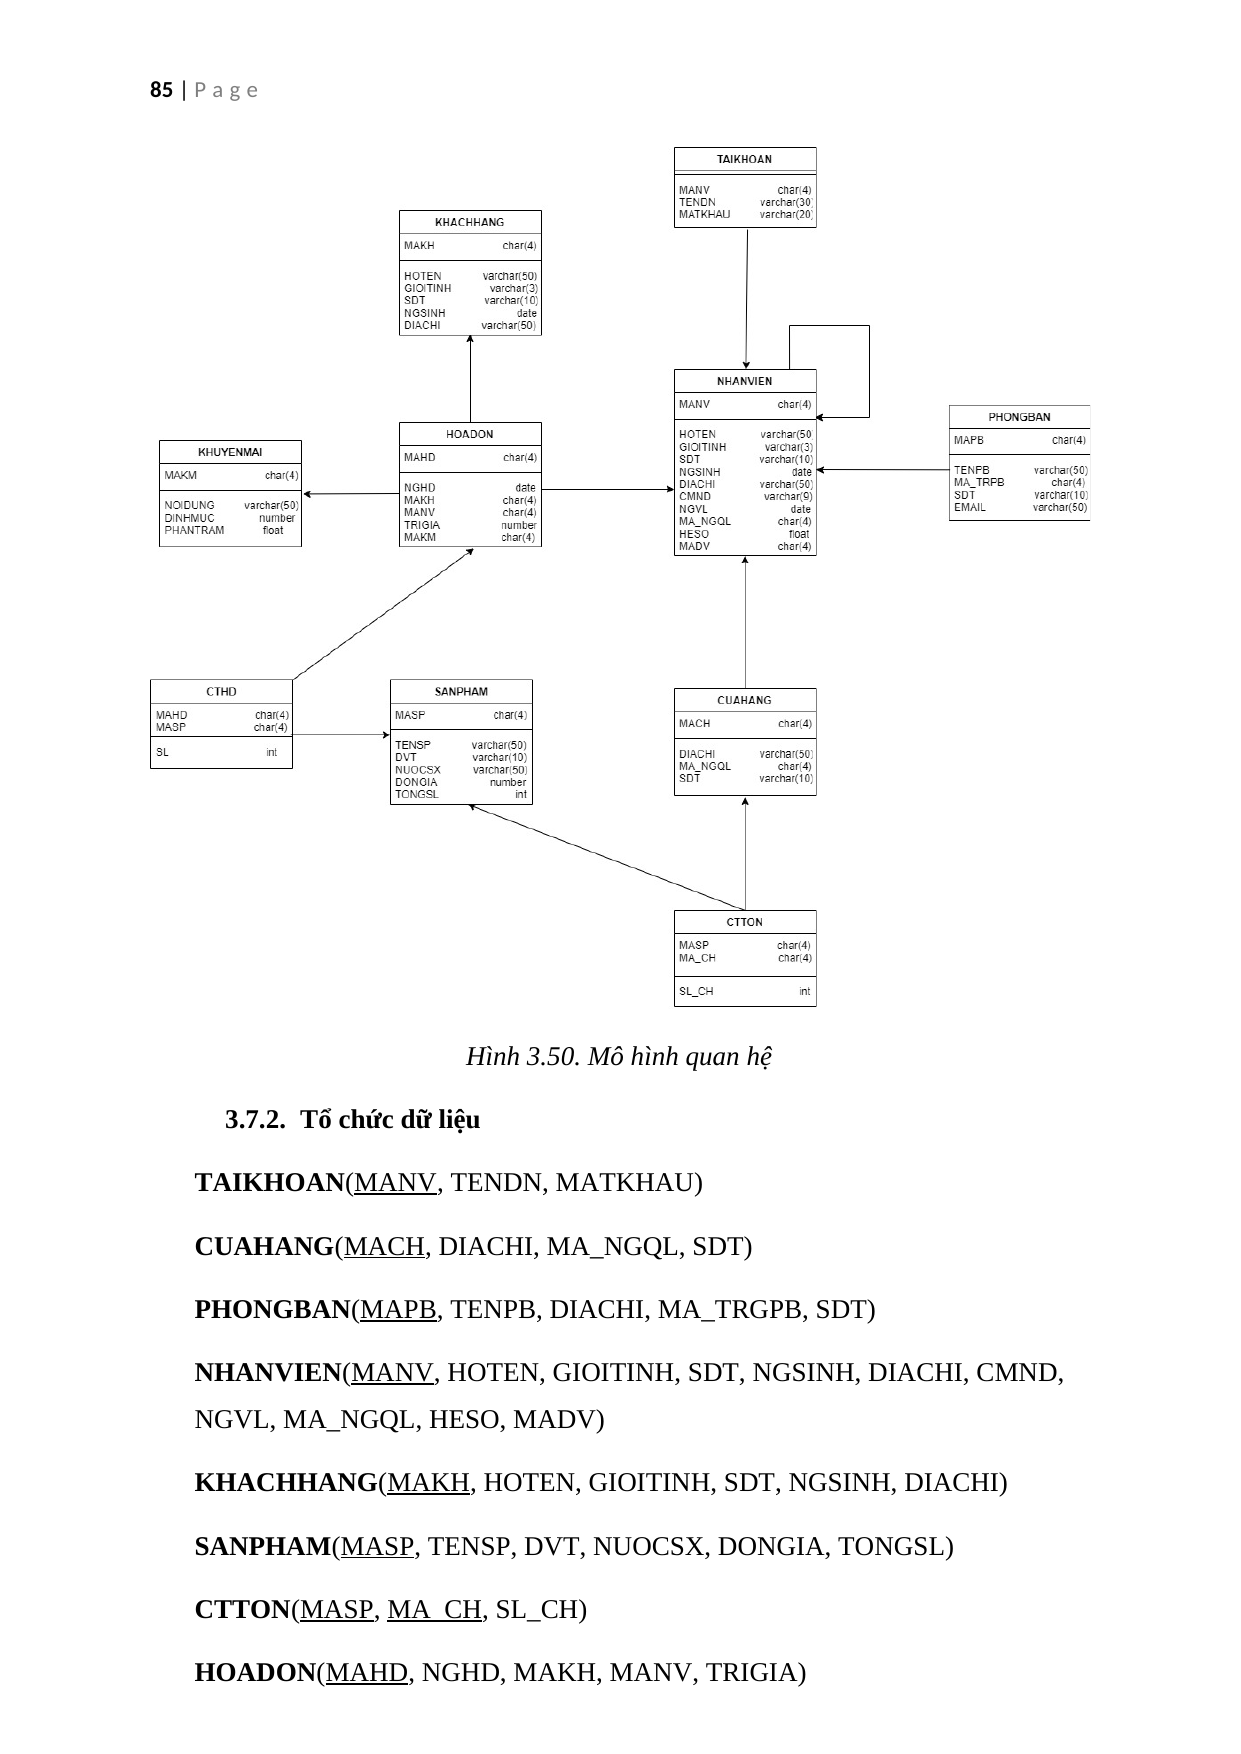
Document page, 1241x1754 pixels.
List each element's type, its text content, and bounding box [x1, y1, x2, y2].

text CTTON(MASP, MA_CH, SL_CH) [194, 1593, 1090, 1624]
text Hình 3.50. Mô hình quan hệ [150, 1040, 1090, 1071]
text TAIKHOAN(MANV, TENDN, MATKHAU) [194, 1166, 1090, 1197]
text PHONGBAN(MAPB, TENPB, DIACHI, MA_TRGPB, SDT) [194, 1293, 1090, 1324]
text HOADON(MAHD, NGHD, MAKH, MANV, TRIGIA) [194, 1656, 1090, 1687]
text CUAHANG(MACH, DIACHI, MA_NGQL, SDT) [194, 1230, 1090, 1261]
text NHANVIEN(MANV, HOTEN, GIOITINH, SDT, NGSINH, DIACHI, CMND, NGVL, MA_NGQL, HESO, MADV) [194, 1356, 1090, 1434]
text SANPHAM(MASP, TENSP, DVT, NUOCSX, DONGIA, TONGSL) [194, 1530, 1090, 1561]
text KHACHHANG(MAKH, HOTEN, GIOITINH, SDT, NGSINH, DIACHI) [194, 1466, 1090, 1497]
list Tổ chức dữ liệu [225, 1103, 1090, 1134]
picture [150, 147, 1091, 1009]
